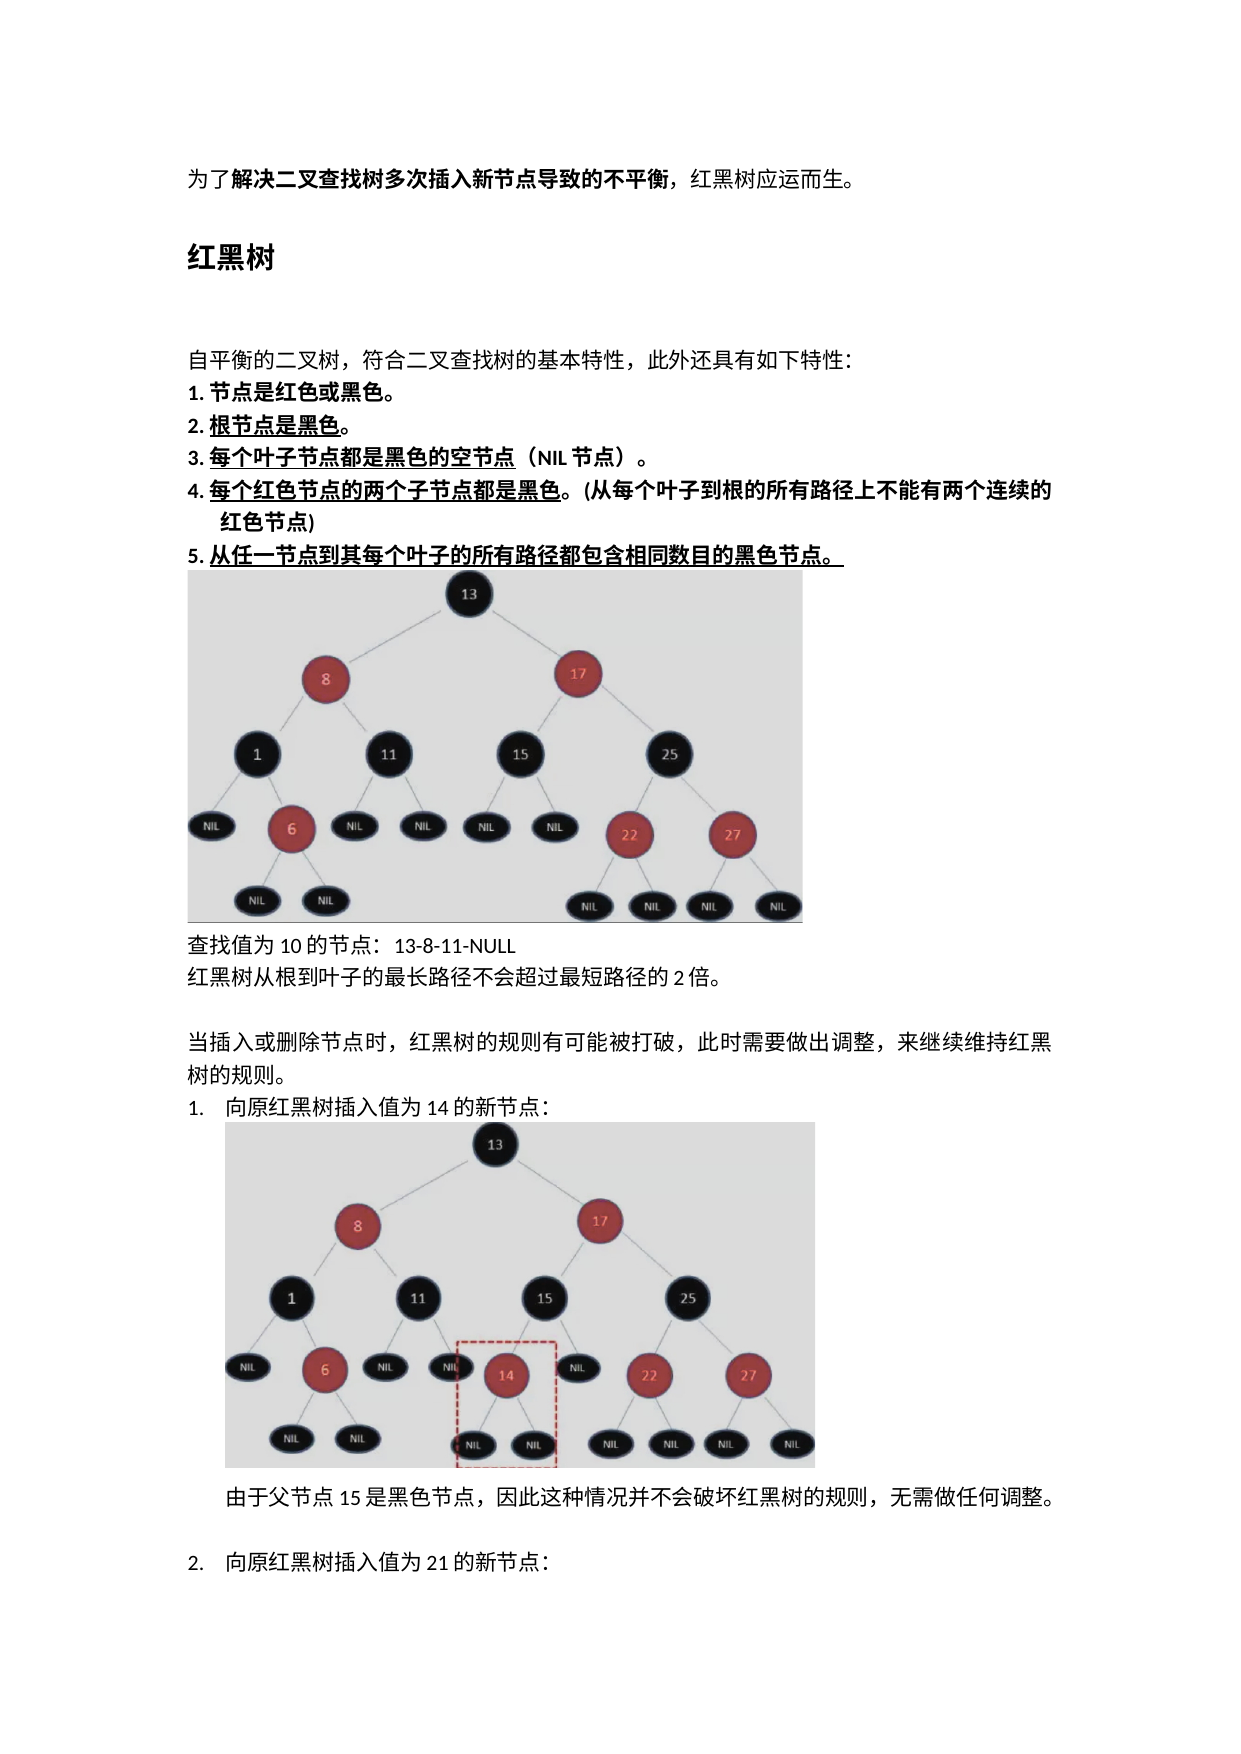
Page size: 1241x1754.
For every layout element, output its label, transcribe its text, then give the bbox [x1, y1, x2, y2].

text 4. 每个红色节点的两个子节点都是黑色。(从每个叶子到根的所有路径上不能有两个连续的红色节点) [187, 472, 1053, 537]
text 红黑树从根到叶子的最长路径不会超过最短路径的2倍。 [187, 960, 1053, 992]
text 3. 每个叶子节点都是黑色的空节点（NIL节点）。 [187, 440, 1053, 472]
text 为了解决二叉查找树多次插入新节点导致的不平衡，红黑树应运而生。 [187, 162, 1053, 194]
list 向原红黑树插入值为21的新节点： [187, 1545, 1053, 1577]
list 向原红黑树插入值为14的新节点： [187, 1090, 1053, 1122]
text 2. 根节点是黑色。 [187, 407, 1053, 440]
text 当插入或删除节点时，红黑树的规则有可能被打破，此时需要做出调整，来继续维持红黑树的规则。 [187, 1025, 1053, 1090]
subtitle 红黑树 [187, 224, 1053, 289]
text 自平衡的二叉树，符合二叉查找树的基本特性，此外还具有如下特性： [187, 342, 1053, 375]
text 查找值为10的节点：13-8-11-NULL [187, 927, 1053, 960]
picture [225, 1122, 816, 1468]
text 1. 节点是红色或黑色。 [187, 375, 1053, 407]
text 5. 从任一节点到其每个叶子的所有路径都包含相同数目的黑色节点。 [187, 537, 1053, 570]
list 由于父节点15是黑色节点，因此这种情况并不会破坏红黑树的规则，无需做任何调整。 [225, 1480, 1053, 1512]
picture [187, 570, 803, 923]
